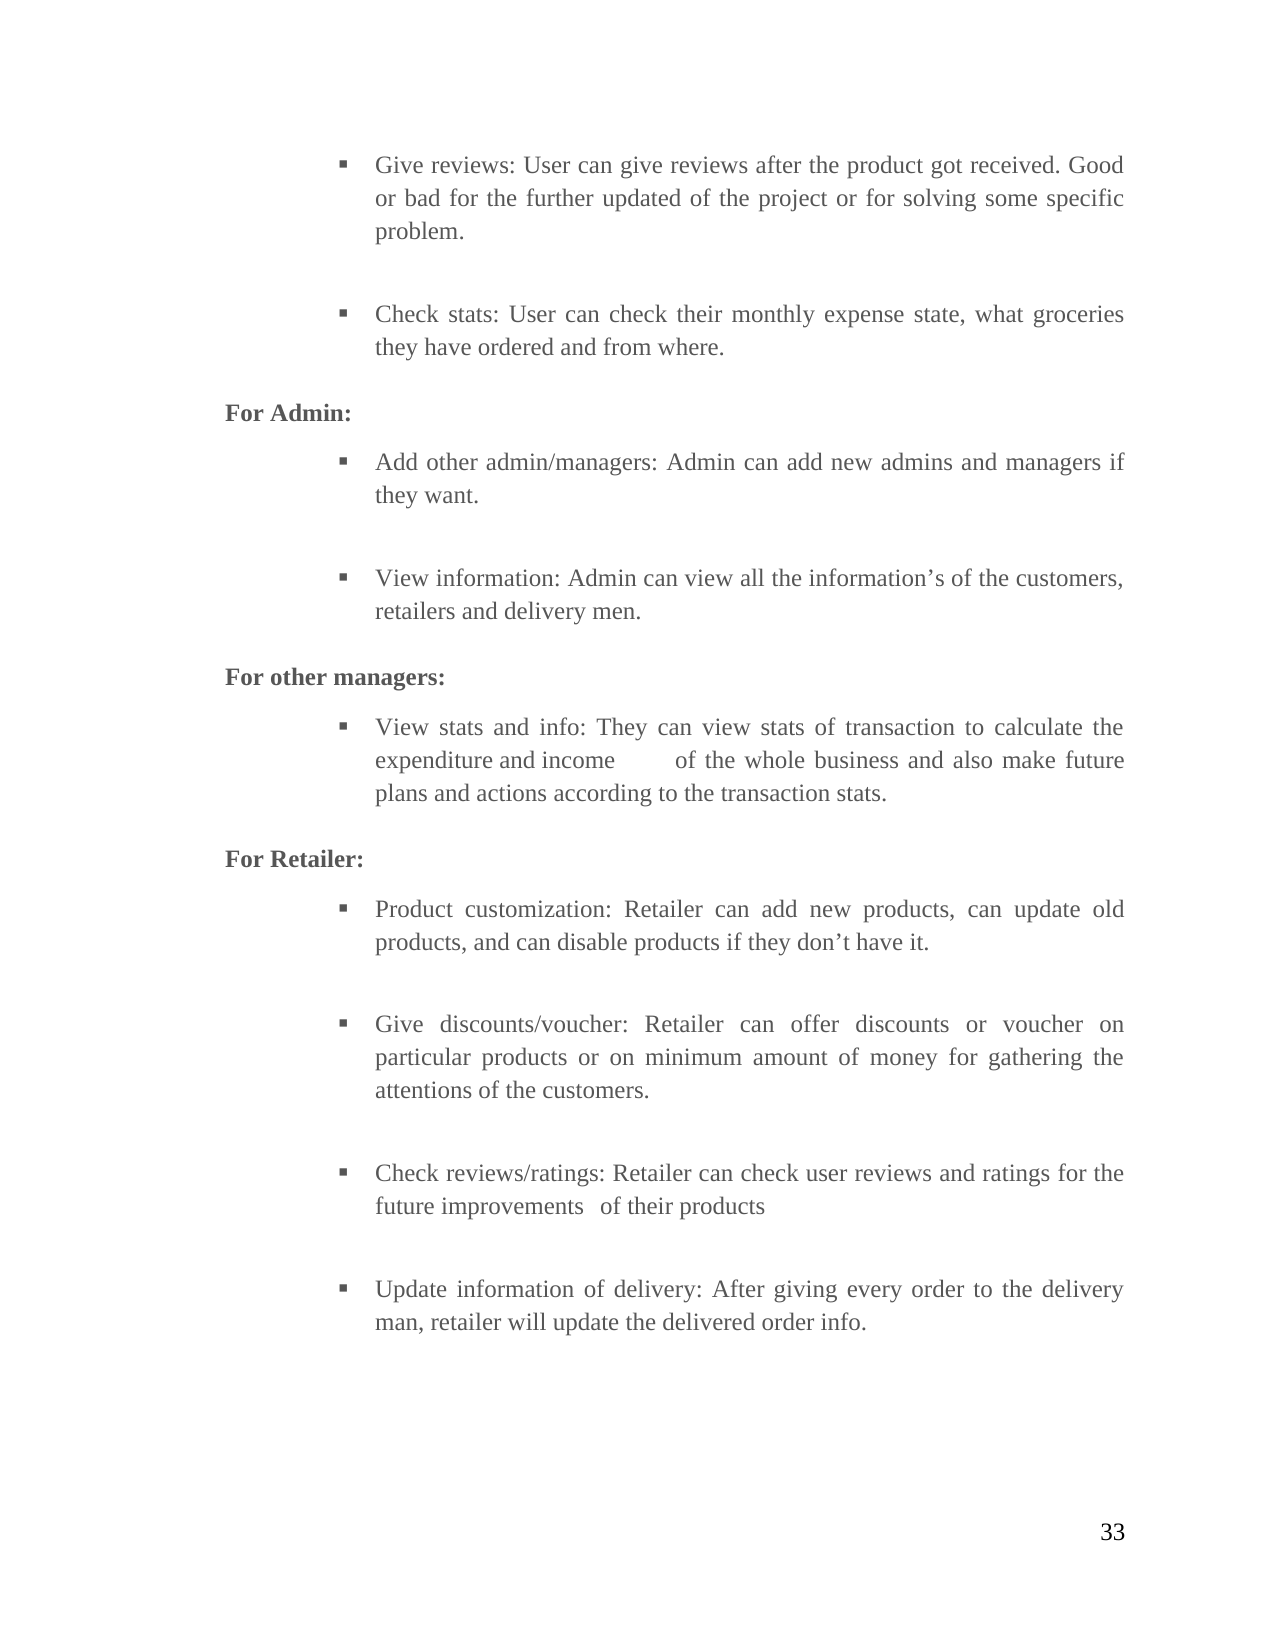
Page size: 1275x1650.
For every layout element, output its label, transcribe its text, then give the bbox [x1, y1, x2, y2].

list Give reviews: User can give reviews after the product got received. Good or bad for the further updated of the project or for solving some specific problem. [337, 150, 1125, 245]
text For Retailer: [150, 844, 1125, 873]
list Give discounts/voucher: Retailer can offer discounts or voucher on particular products or on minimum amount of money for gathering the attentions of the customers. [337, 1009, 1125, 1104]
list Check reviews/ratings: Retailer can check user reviews and ratings for the future improvements of their products [337, 1158, 1125, 1220]
list Product customization: Retailer can add new products, can update old products, and can disable products if they don’t have it. [337, 894, 1125, 956]
list Add other admin/managers: Admin can add new admins and managers if they want. [337, 447, 1125, 509]
list Check stats: User can check their monthly expense state, what groceries they have ordered and from where. [337, 299, 1125, 361]
list View stats and info: They can view stats of transaction to calculate the expenditure and income of the whole business and also make future plans and actions according to the transaction stats. [337, 712, 1125, 807]
text For other managers: [150, 662, 1125, 691]
text For Admin: [150, 398, 1125, 427]
list View information: Admin can view all the information’s of the customers, retailers and delivery men. [337, 563, 1125, 625]
list Update information of delivery: After giving every order to the delivery man, retailer will update the delivered order info. [337, 1274, 1125, 1336]
